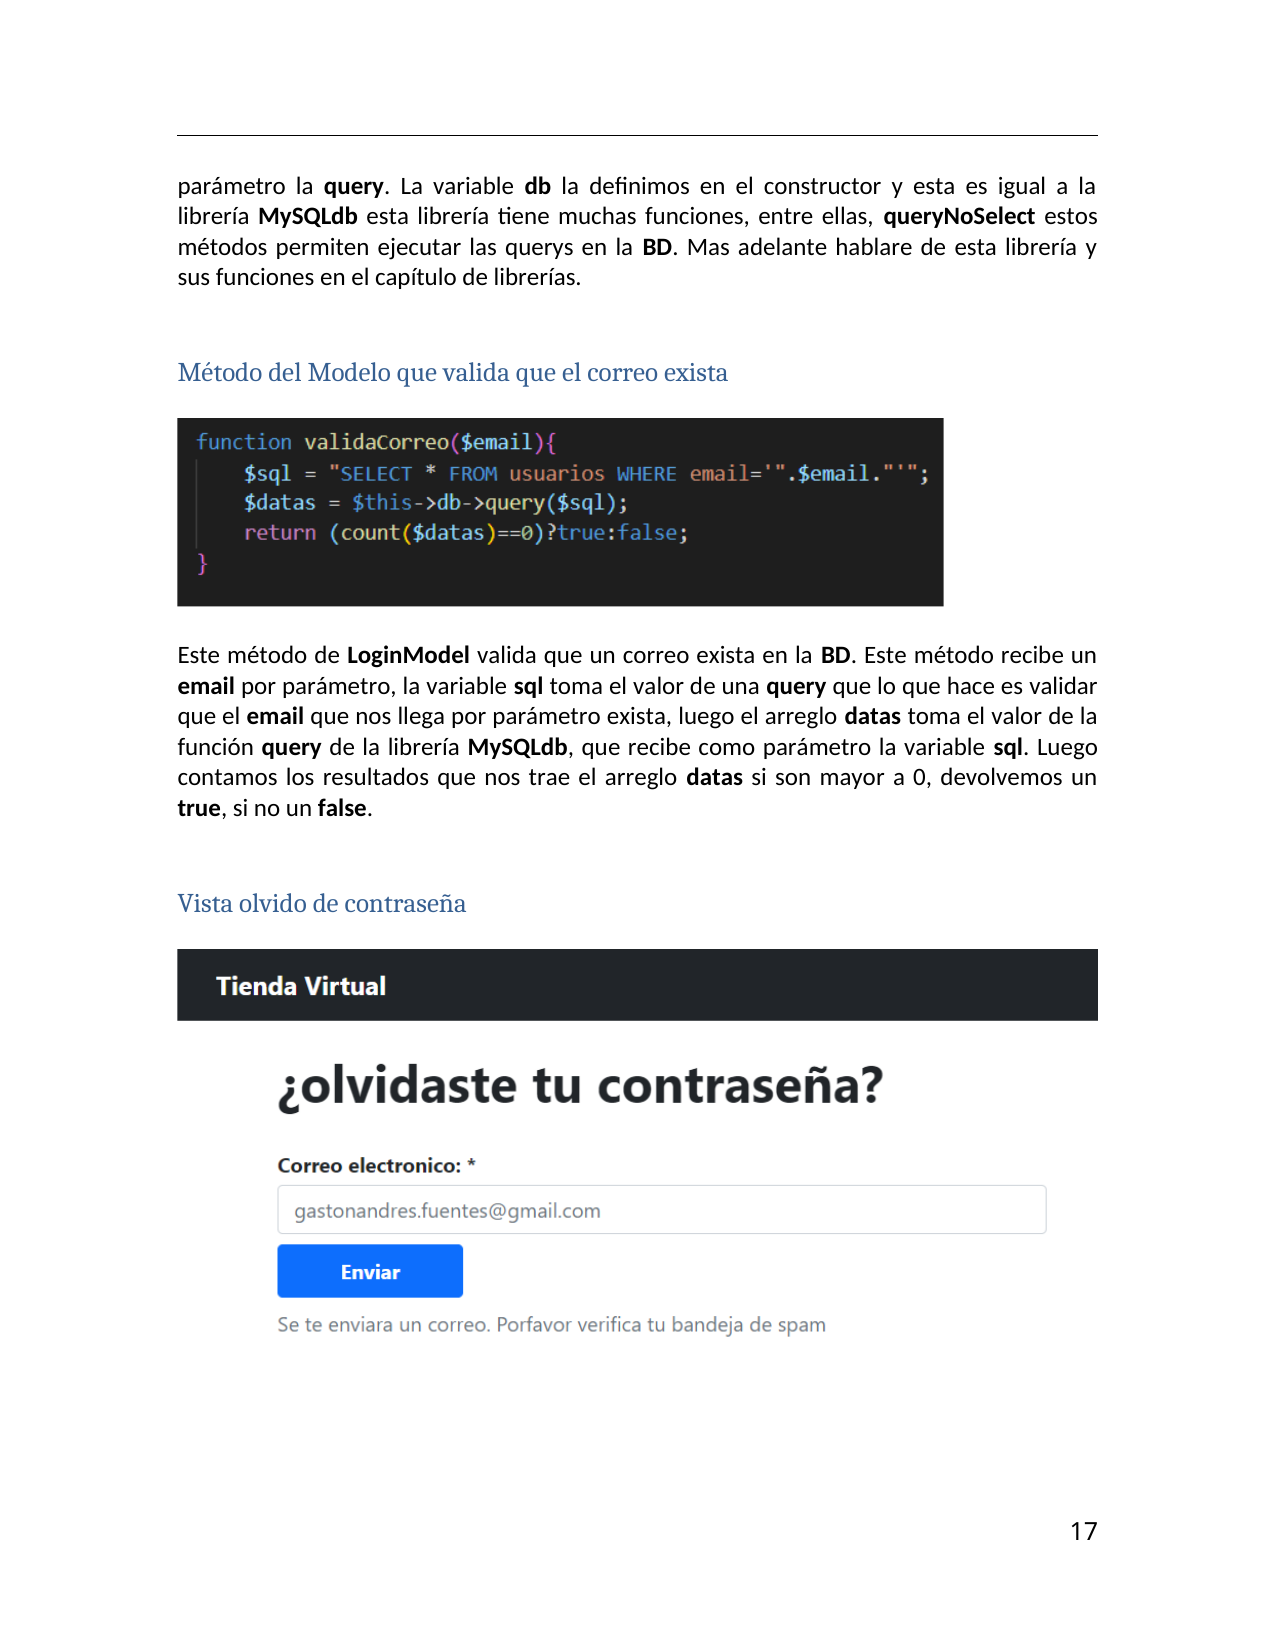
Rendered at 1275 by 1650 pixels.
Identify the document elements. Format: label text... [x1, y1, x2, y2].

picture [177, 949, 1098, 1391]
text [177, 170, 1098, 292]
subtitle Método del Modelo que valida que el correo exista [177, 357, 1098, 388]
text Este método de LoginModel valida que un correo exista en la BD. Este método recibe un email por parámetro, la variable sql toma el valor de una query que lo que hace es validar que el email que nos llega por parámetro exista, luego el arreglo datas toma el valor de la función query de la librería MySQLdb, que recibe como parámetro la variable sql. Luego contamos los resultados que nos trae el arreglo datas si son mayor a 0, devolvemos un true, si no un false. [177, 639, 1098, 823]
subtitle Vista olvido de contraseña [177, 888, 1098, 919]
picture [177, 418, 945, 609]
